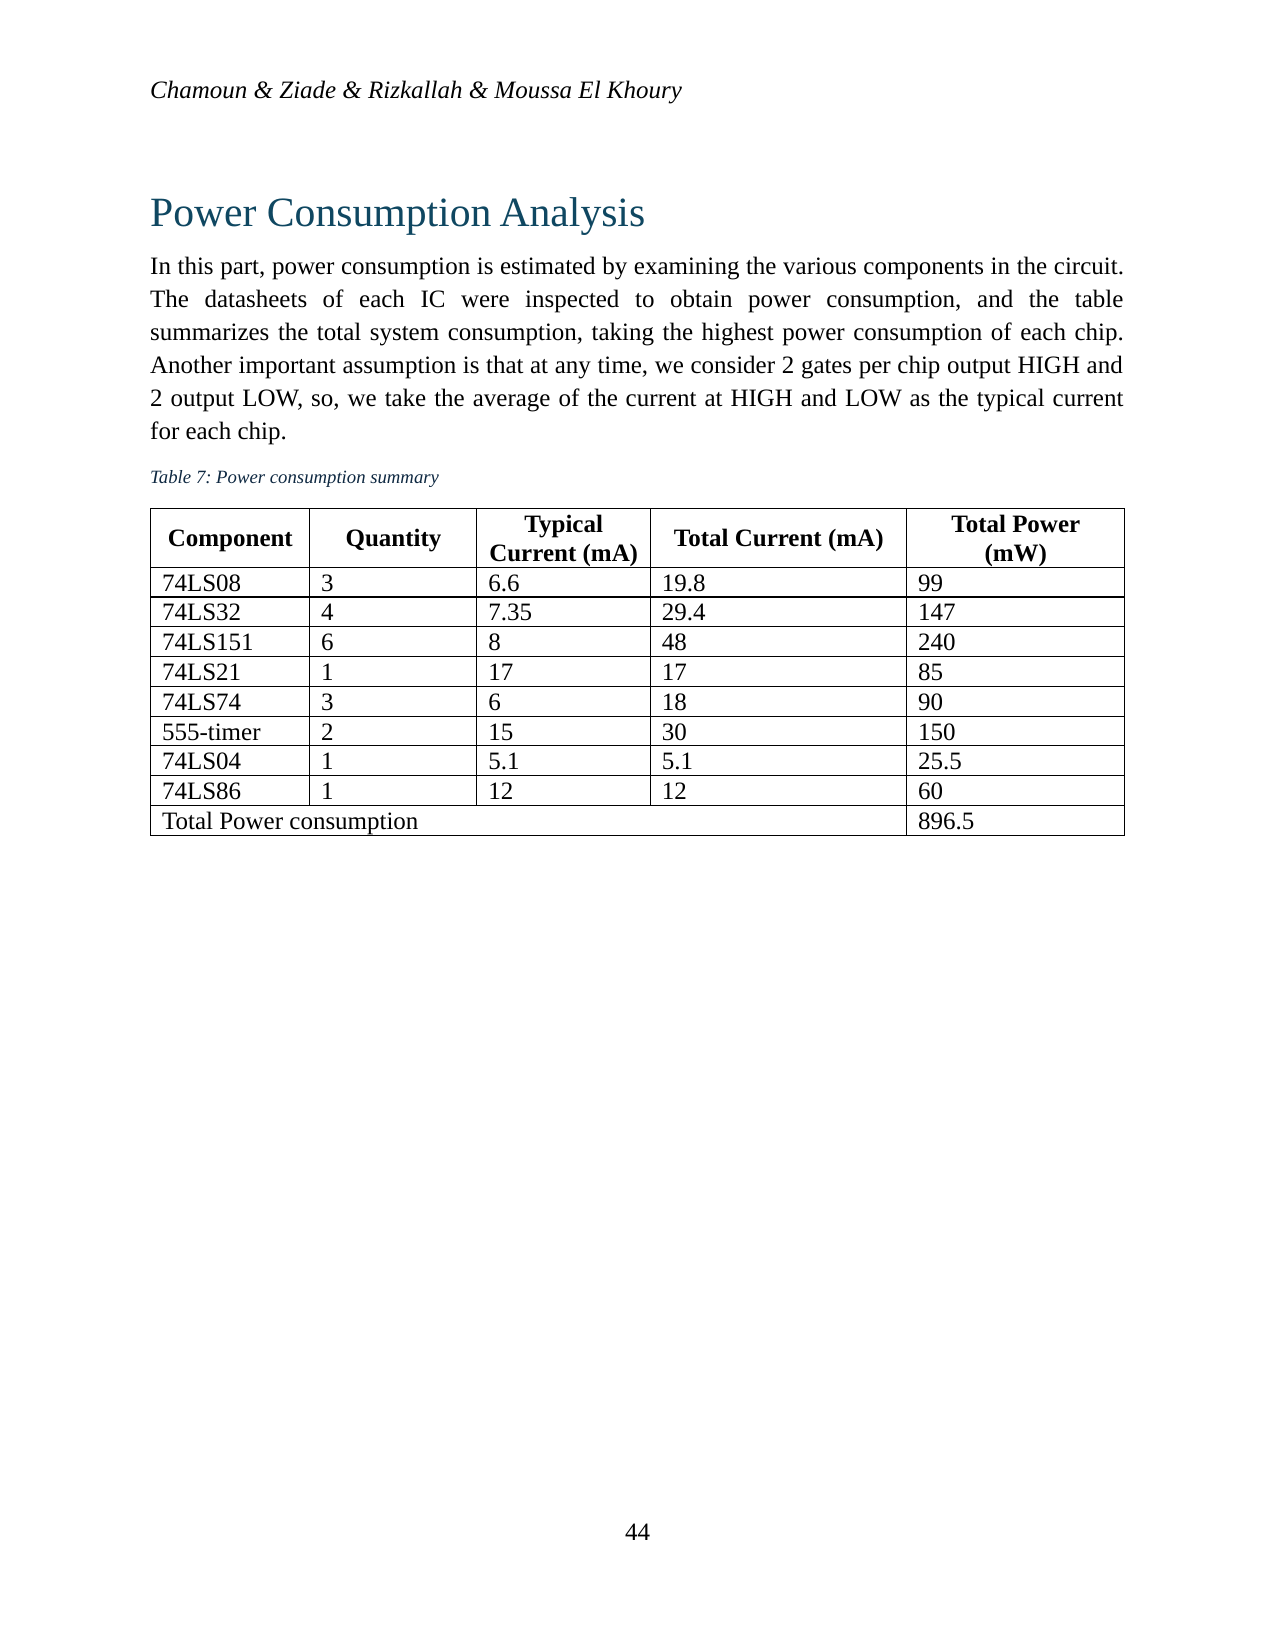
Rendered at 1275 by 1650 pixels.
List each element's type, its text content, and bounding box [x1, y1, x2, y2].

table_cell 74LS86 [151, 776, 309, 805]
table_cell 25.5 [907, 746, 1124, 775]
table_cell 15 [477, 717, 650, 745]
table_cell 74LS74 [151, 687, 309, 716]
text In this part, power consumption is estimated by examining the various components in the circuit. The datasheets of each IC were inspected to obtain power consumption, and the table summarizes the total system consumption, taking the highest power consumption of each chip. Another important assumption is that at any time, we consider 2 gates per chip output HIGH and 2 output LOW, so, we take the average of the current at HIGH and LOW as the typical current for each chip. [150, 251, 1125, 445]
table_cell 150 [907, 717, 1124, 745]
table_header Typical Current (mA) [477, 509, 650, 567]
table_header Component [151, 509, 309, 567]
table_cell 30 [651, 717, 906, 745]
table_cell 17 [477, 657, 650, 686]
table_cell 74LS21 [151, 657, 309, 686]
table_cell 6 [477, 687, 650, 716]
subtitle Power Consumption Analysis [150, 187, 1125, 235]
table_cell 74LS151 [151, 627, 309, 656]
table_cell 99 [907, 568, 1124, 596]
table_cell 12 [651, 776, 906, 805]
table_cell 555-timer [151, 717, 309, 745]
table_cell 5.1 [477, 746, 650, 775]
table_cell 6 [310, 627, 476, 656]
table_cell 74LS08 [151, 568, 309, 596]
table_header Total Power (mW) [907, 509, 1124, 567]
table_cell Total Power consumption [151, 806, 906, 835]
table_cell 29.4 [651, 598, 906, 626]
table_cell 896.5 [907, 806, 1124, 835]
table_cell 3 [310, 568, 476, 596]
table_cell 1 [310, 776, 476, 805]
table_cell 85 [907, 657, 1124, 686]
table_cell 60 [907, 776, 1124, 805]
table_cell 5.1 [651, 746, 906, 775]
table_cell 12 [477, 776, 650, 805]
table_cell 1 [310, 657, 476, 686]
table_cell 3 [310, 687, 476, 716]
table_cell 1 [310, 746, 476, 775]
text Table 7: Power consumption summary [150, 466, 1125, 487]
table_header Quantity [310, 509, 476, 567]
table_cell 6.6 [477, 568, 650, 596]
table_header Total Current (mA) [651, 509, 906, 567]
table_cell 8 [477, 627, 650, 656]
table_cell 74LS32 [151, 598, 309, 626]
table_cell 2 [310, 717, 476, 745]
table_cell 19.8 [651, 568, 906, 596]
table_cell 48 [651, 627, 906, 656]
table_cell 90 [907, 687, 1124, 716]
table_cell 4 [310, 598, 476, 626]
table_cell 147 [907, 598, 1124, 626]
table_cell 7.35 [477, 598, 650, 626]
table_cell 74LS04 [151, 746, 309, 775]
table_cell 18 [651, 687, 906, 716]
table_cell 17 [651, 657, 906, 686]
table_cell 240 [907, 627, 1124, 656]
